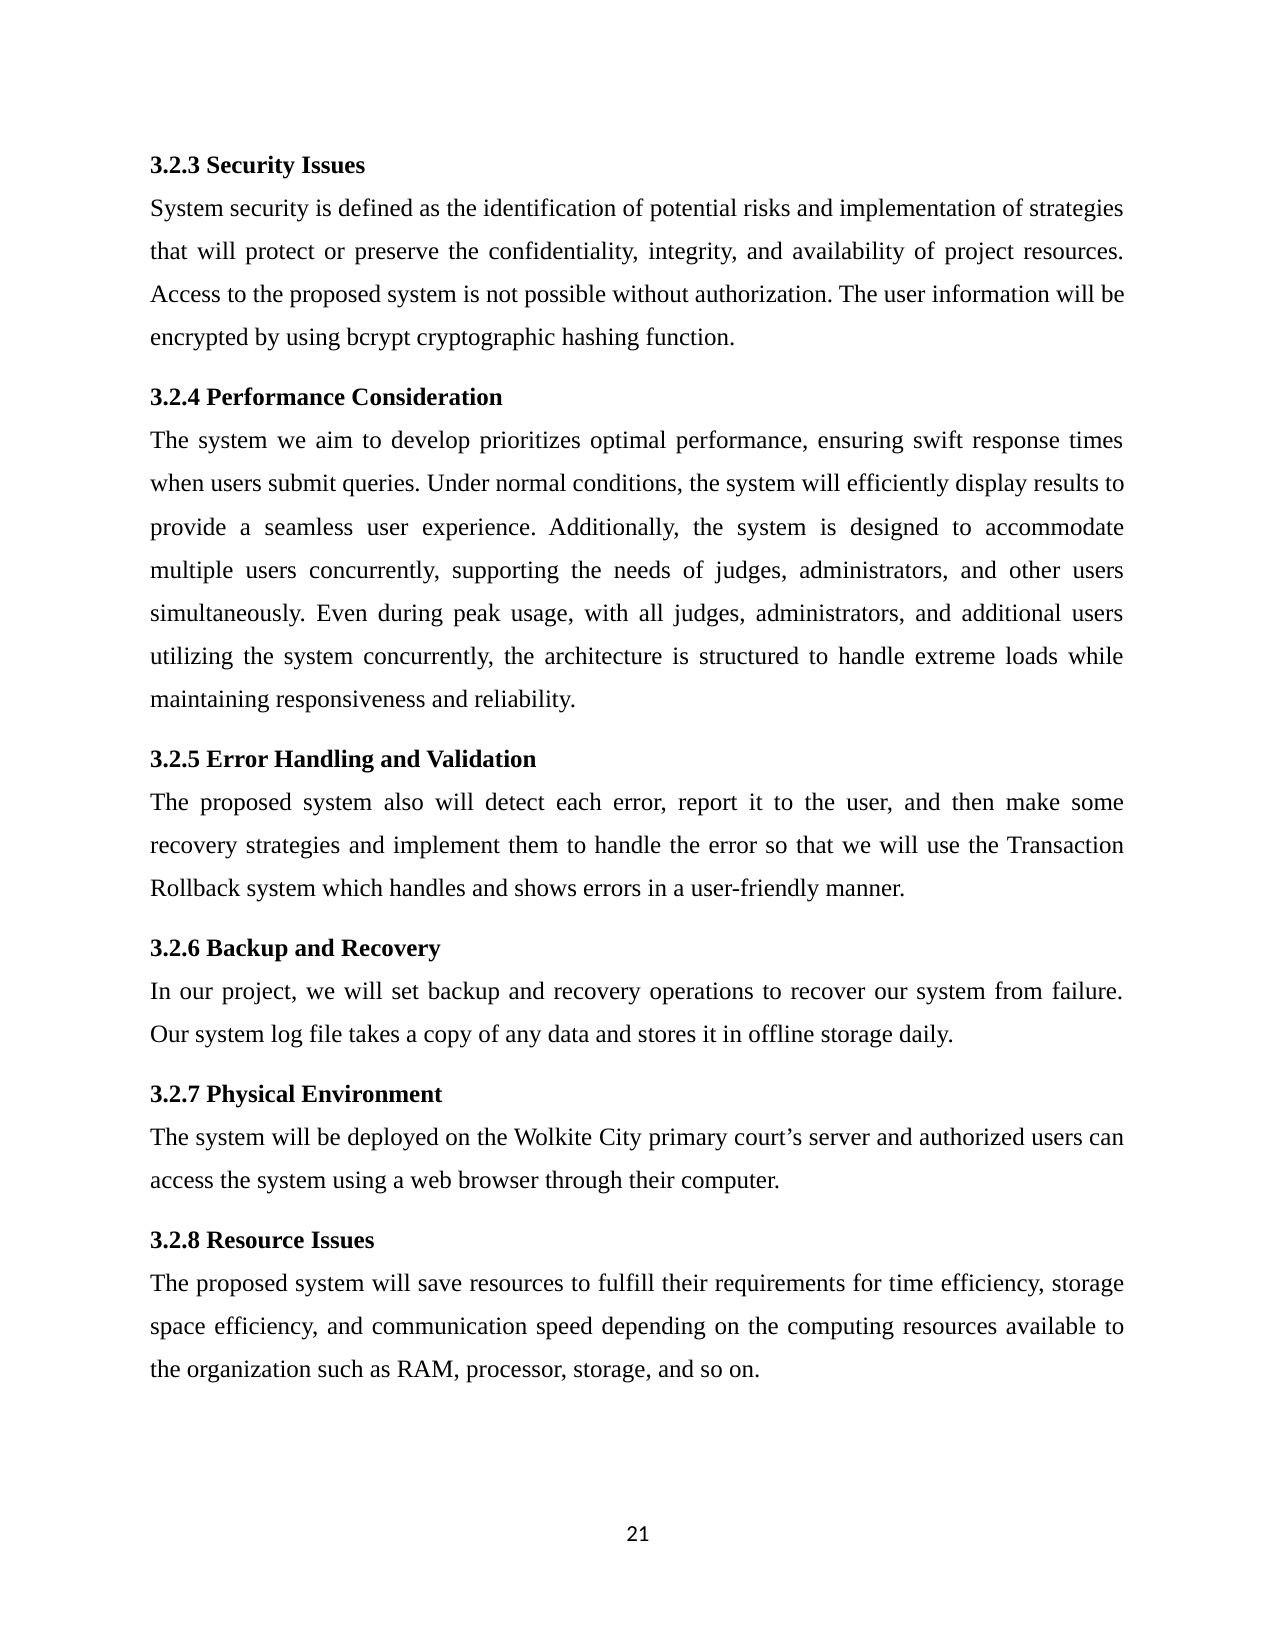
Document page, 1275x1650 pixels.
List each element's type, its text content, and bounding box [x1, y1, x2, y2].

subtitle 3.2.3 Security Issues [150, 150, 1125, 179]
text The system will be deployed on the Wolkite City primary court’s server and authorized users can access the system using a web browser through their computer. [150, 1122, 1125, 1194]
subtitle 3.2.7 Physical Environment [150, 1079, 1125, 1108]
subtitle 3.2.8 Resource Issues [150, 1225, 1125, 1254]
subtitle 3.2.6 Backup and Recovery [150, 933, 1125, 962]
text The proposed system also will detect each error, report it to the user, and then make some recovery strategies and implement them to handle the error so that we will use the Transaction Rollback system which handles and shows errors in a user-friendly manner. [150, 787, 1125, 902]
subtitle 3.2.4 Performance Consideration [150, 382, 1125, 411]
text System security is defined as the identification of potential risks and implementation of strategies that will protect or preserve the confidentiality, integrity, and availability of project resources. Access to the proposed system is not possible without authorization. The user information will be encrypted by using bcrypt cryptographic hashing function. [150, 193, 1125, 351]
text The proposed system will save resources to fulfill their requirements for time efficiency, storage space efficiency, and communication speed depending on the computing resources available to the organization such as RAM, processor, storage, and so on. [150, 1268, 1125, 1383]
subtitle 3.2.5 Error Handling and Validation [150, 744, 1125, 773]
text In our project, we will set backup and recovery operations to recover our system from failure. Our system log file takes a copy of any data and stores it in offline storage daily. [150, 976, 1125, 1048]
text The system we aim to develop prioritizes optimal performance, ensuring swift response times when users submit queries. Under normal conditions, the system will efficiently display results to provide a seamless user experience. Additionally, the system is designed to accommodate multiple users concurrently, supporting the needs of judges, administrators, and other users simultaneously. Even during peak usage, with all judges, administrators, and additional users utilizing the system concurrently, the architecture is structured to handle extreme loads while maintaining responsiveness and reliability. [150, 425, 1125, 713]
